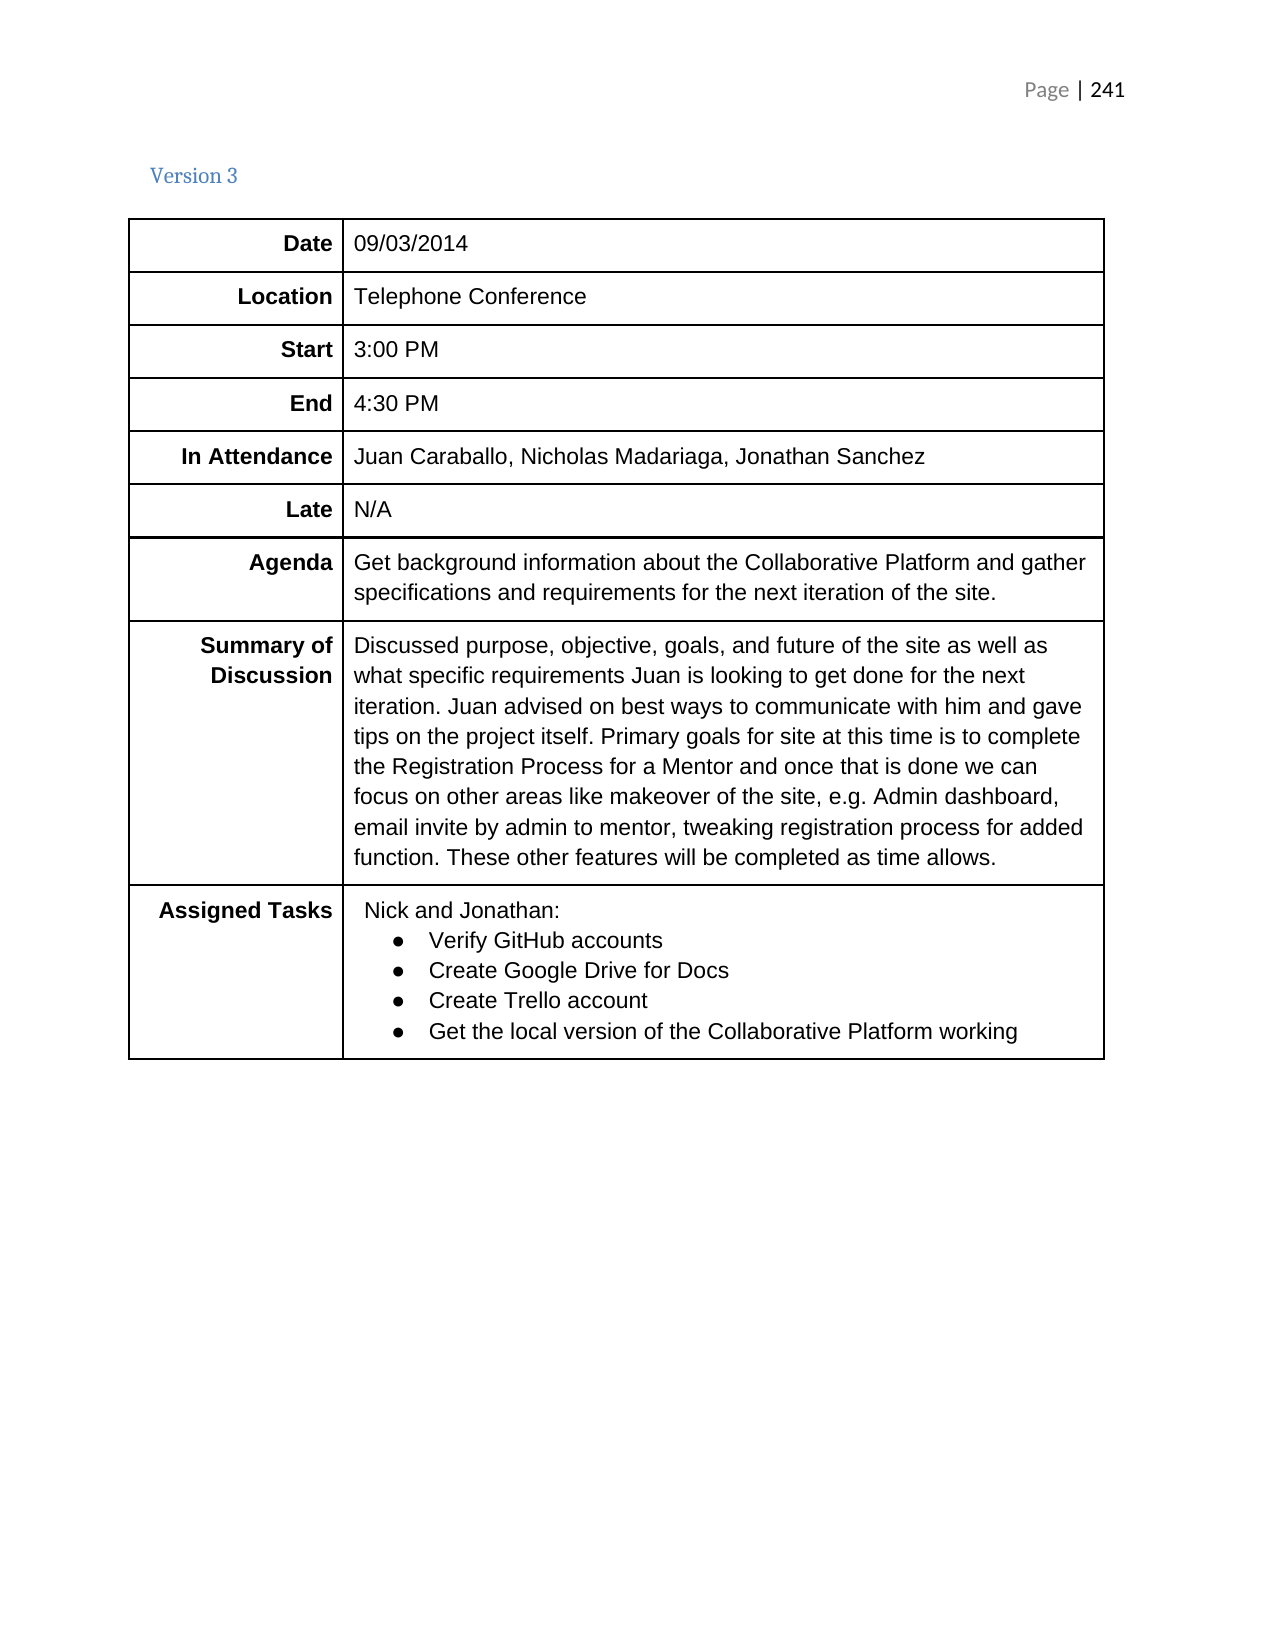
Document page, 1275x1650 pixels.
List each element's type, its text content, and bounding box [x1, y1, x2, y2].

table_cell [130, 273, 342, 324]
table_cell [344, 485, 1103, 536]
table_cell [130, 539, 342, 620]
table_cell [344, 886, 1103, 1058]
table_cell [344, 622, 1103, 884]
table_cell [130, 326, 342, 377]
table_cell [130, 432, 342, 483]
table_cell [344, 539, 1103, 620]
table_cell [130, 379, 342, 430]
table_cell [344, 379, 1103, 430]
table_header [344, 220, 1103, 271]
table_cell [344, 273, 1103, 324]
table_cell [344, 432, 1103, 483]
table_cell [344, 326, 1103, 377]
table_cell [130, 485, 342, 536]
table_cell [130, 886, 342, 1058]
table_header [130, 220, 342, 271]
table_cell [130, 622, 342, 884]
subtitle Version 3 [150, 162, 1125, 189]
